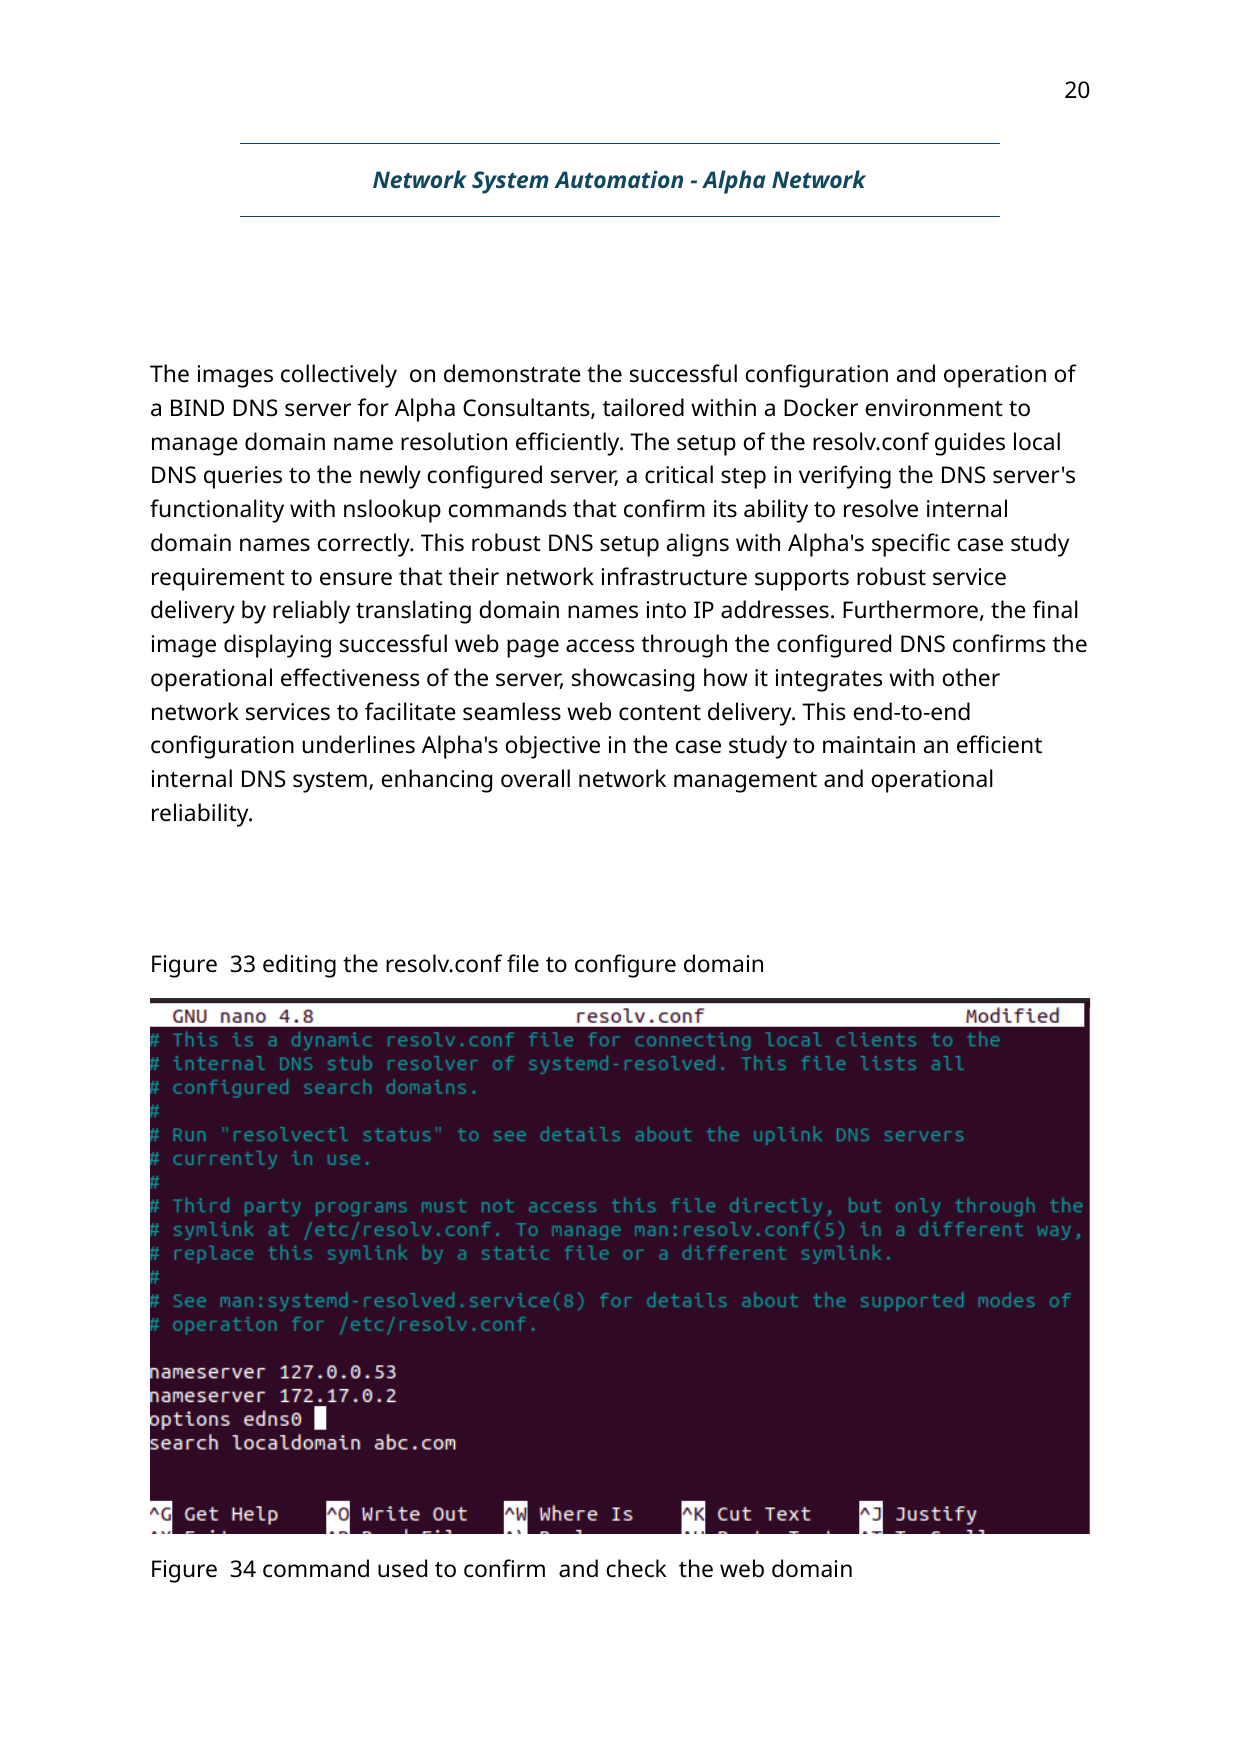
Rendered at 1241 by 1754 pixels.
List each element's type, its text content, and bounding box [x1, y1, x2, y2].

text Figure 34 command used to confirm and check the web domain [150, 1553, 1090, 1584]
text The images collectively on demonstrate the successful configuration and operation of a BIND DNS server for Alpha Consultants, tailored within a Docker environment to manage domain name resolution efficiently. The setup of the resolv.conf guides local DNS queries to the newly configured server, a critical step in verifying the DNS server's functionality with nslookup commands that confirm its ability to resolve internal domain names correctly. This robust DNS setup aligns with Alpha's specific case study requirement to ensure that their network infrastructure supports robust service delivery by reliably translating domain names into IP addresses. Furthermore, the final image displaying successful web page access through the configured DNS confirms the operational effectiveness of the server, showcasing how it integrates with other network services to facilitate seamless web content delivery. This end-to-end configuration underlines Alpha's objective in the case study to maintain an efficient internal DNS system, enhancing overall network management and operational reliability. [150, 358, 1090, 828]
text Figure 33 editing the resolv.conf file to configure domain [150, 948, 1090, 979]
picture [150, 998, 1091, 1534]
